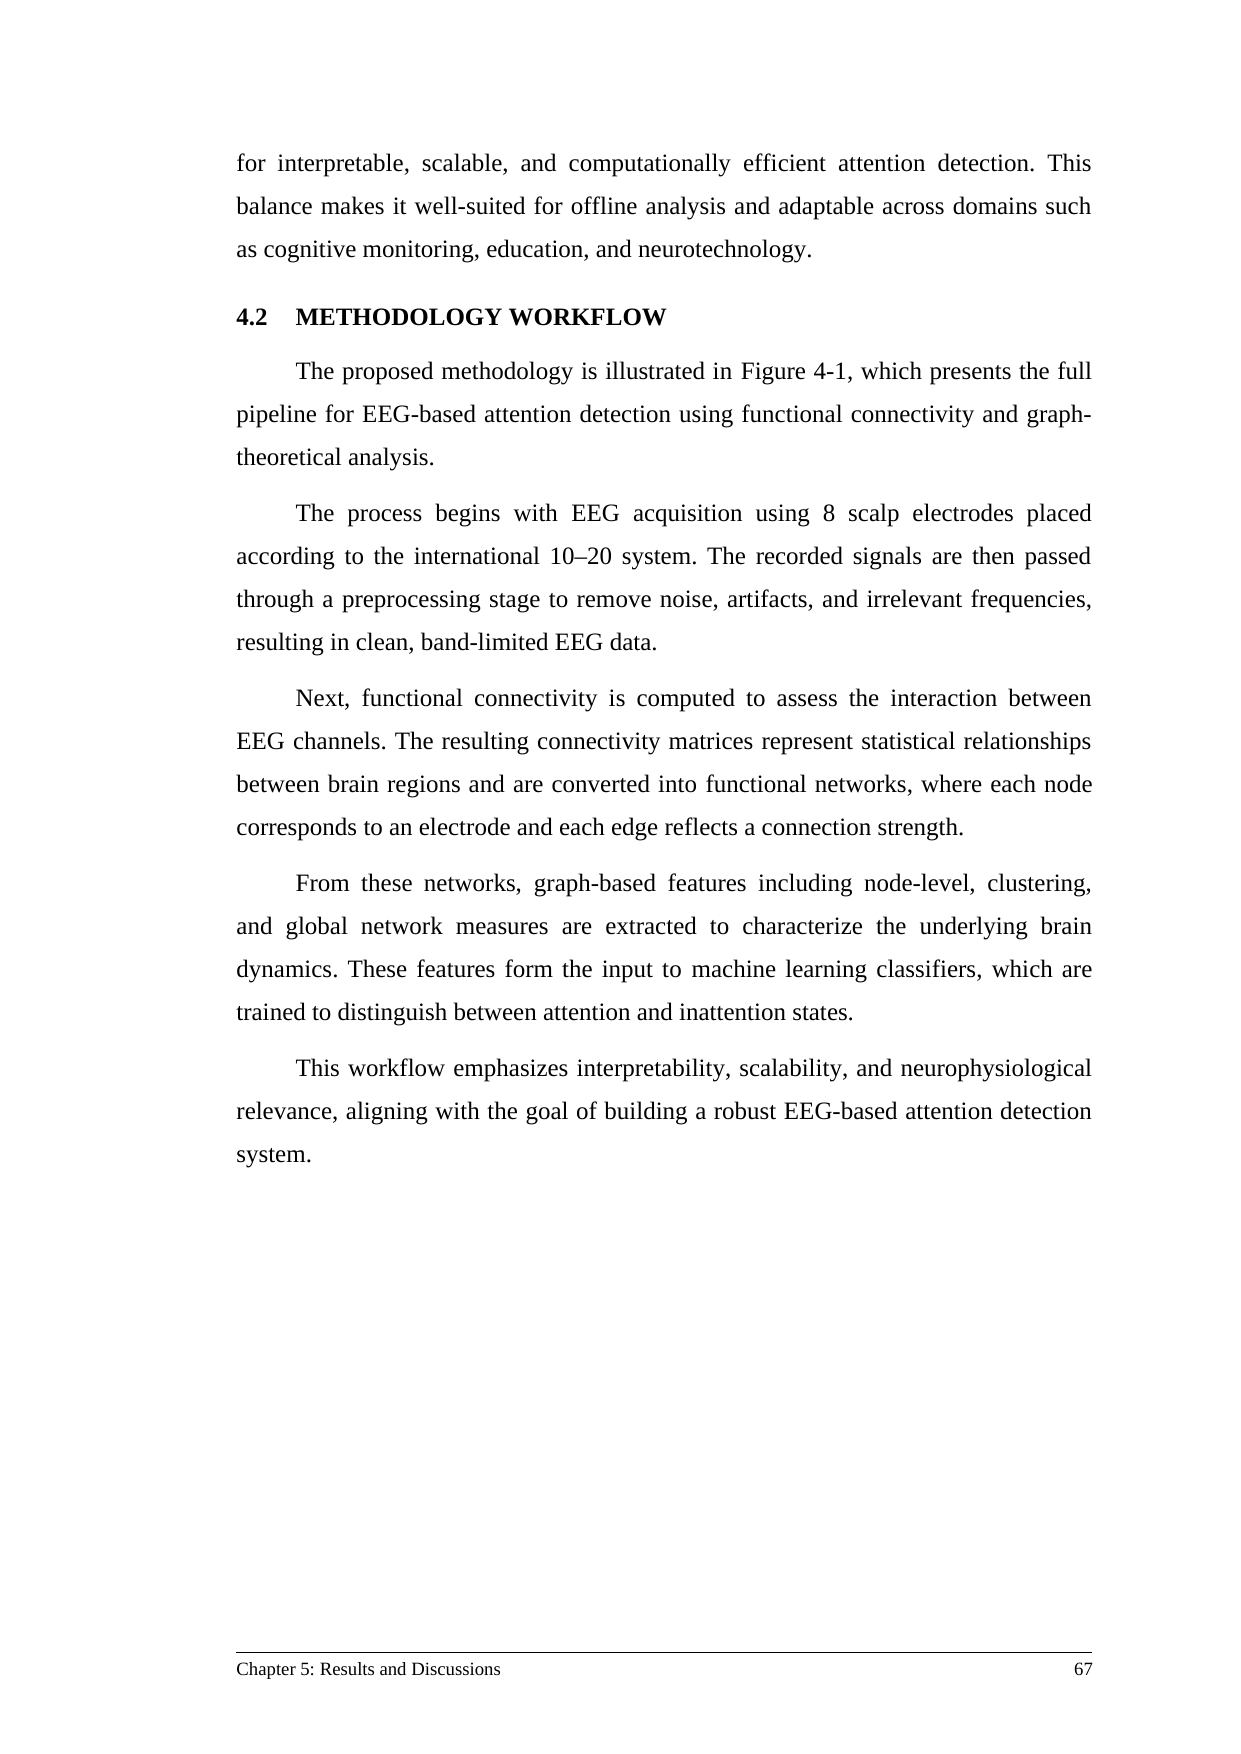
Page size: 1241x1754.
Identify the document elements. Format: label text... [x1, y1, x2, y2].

text The process begins with EEG acquisition using 8 scalp electrodes placed according to the international 10–20 system. The recorded signals are then passed through a preprocessing stage to remove noise, artifacts, and irrelevant frequencies, resulting in clean, band-limited EEG data. [236, 498, 1092, 656]
text The proposed methodology is illustrated in Figure 4-1, which presents the full pipeline for EEG-based attention detection using functional connectivity and graph-theoretical analysis. [236, 356, 1092, 471]
text Next, functional connectivity is computed to assess the interaction between EEG channels. The resulting connectivity matrices represent statistical relationships between brain regions and are converted into functional networks, where each node corresponds to an electrode and each edge reflects a connection strength. [236, 683, 1092, 841]
text From these networks, graph-based features including node-level, clustering, and global network measures are extracted to characterize the underlying brain dynamics. These features form the input to machine learning classifiers, which are trained to distinguish between attention and inattention states. [236, 868, 1092, 1026]
text This workflow emphasizes interpretability, scalability, and neurophysiological relevance, aligning with the goal of building a robust EEG-based attention detection system. [236, 1053, 1092, 1168]
subtitle Methodology Workflow [236, 302, 1092, 331]
